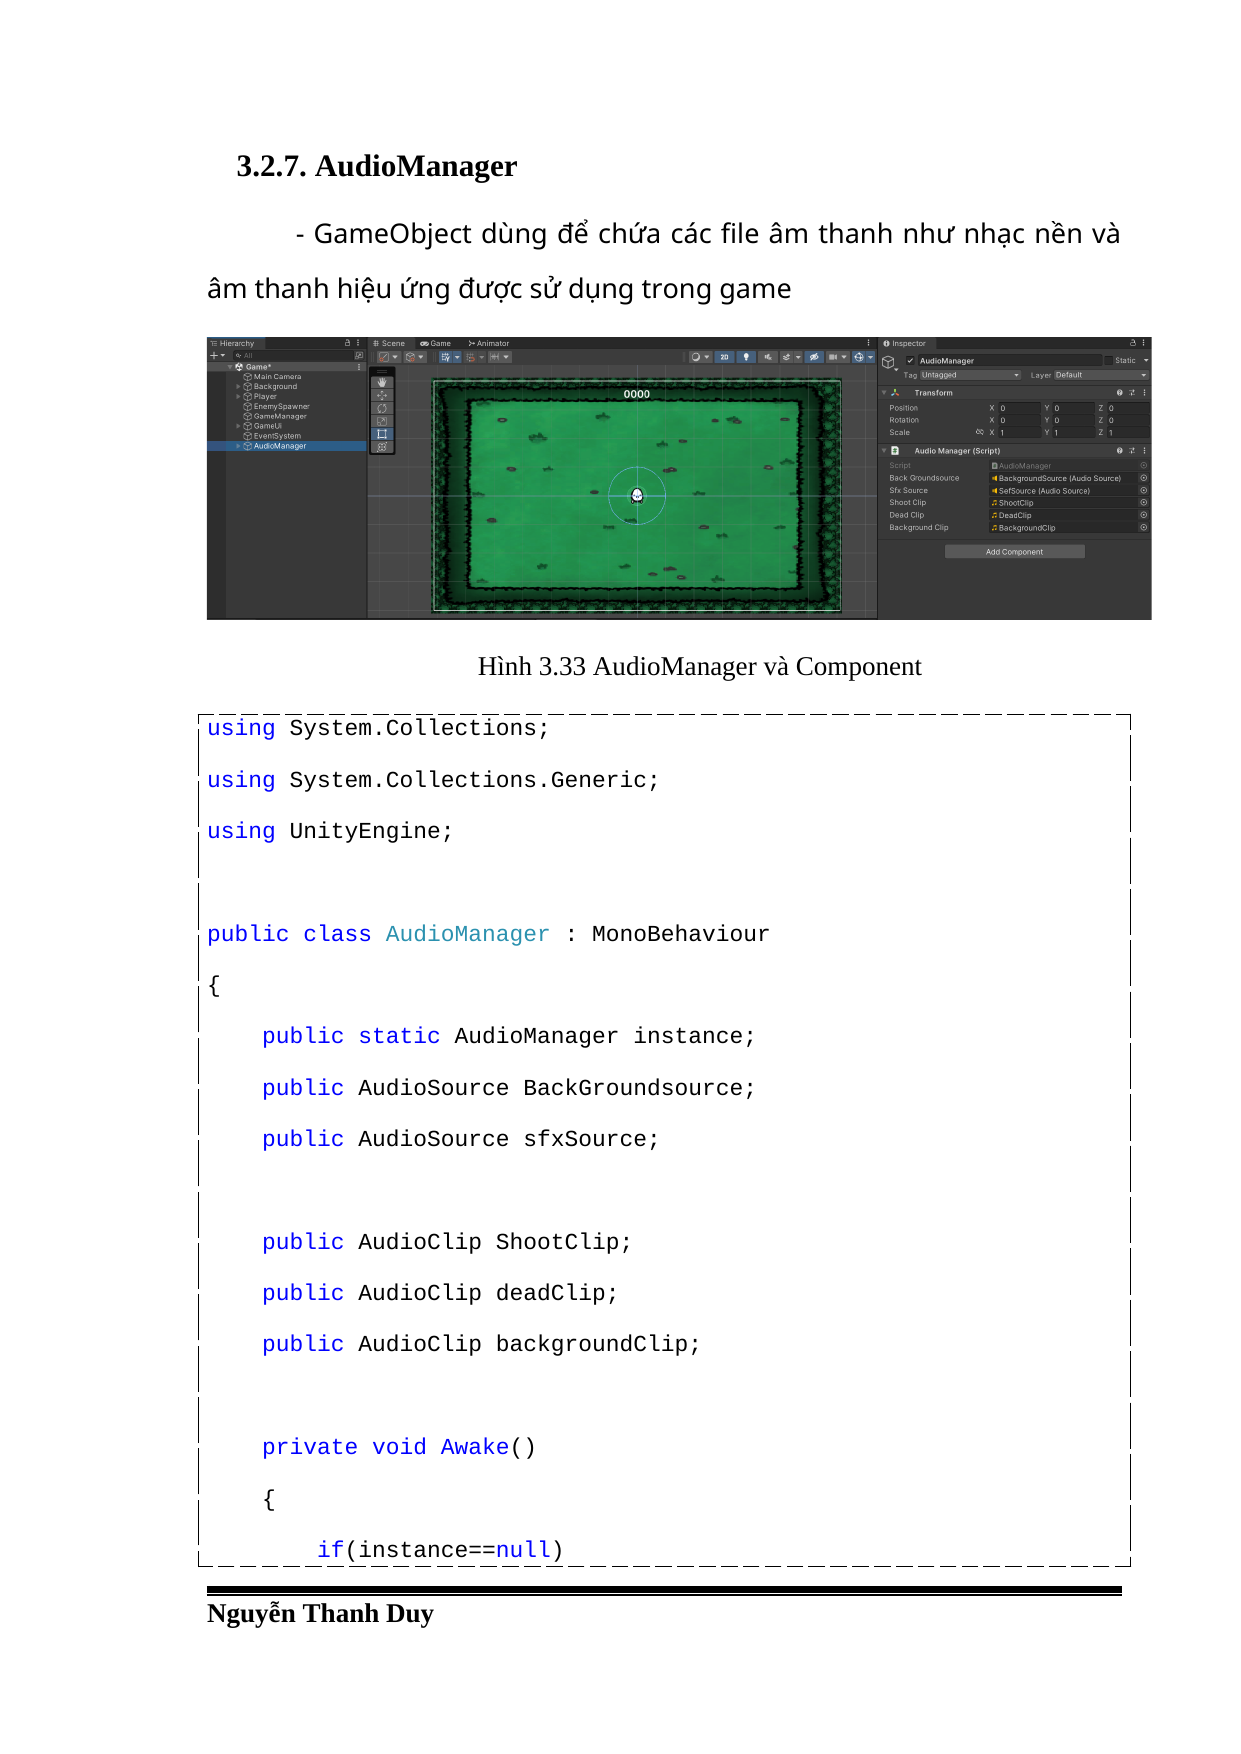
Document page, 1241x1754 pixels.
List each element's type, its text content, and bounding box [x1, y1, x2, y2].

picture [206, 337, 1152, 620]
text - GameObject dùng để chứa các file âm thanh như nhạc nền và âm thanh hiệu ứng được sử dụng trong game [207, 214, 1122, 306]
text public AudioClip deadClip; [197, 1278, 1131, 1307]
text public class AudioManager : MonoBehaviour [197, 919, 1131, 948]
text public AudioClip ShootClip; [197, 1227, 1131, 1256]
subtitle AudioManager [222, 148, 1122, 184]
text using System.Collections; [197, 713, 1131, 742]
text { [197, 1484, 1131, 1513]
text public AudioSource sfxSource; [197, 1124, 1131, 1153]
text public static AudioManager instance; [197, 1022, 1131, 1051]
text private void Awake() [197, 1432, 1131, 1461]
text if(instance==null) [197, 1535, 1131, 1567]
text public AudioClip backgroundClip; [197, 1330, 1131, 1359]
text public AudioSource BackGroundsource; [197, 1073, 1131, 1102]
text using UnityEngine; [197, 816, 1131, 845]
text using System.Collections.Generic; [197, 765, 1131, 794]
text { [197, 970, 1131, 999]
